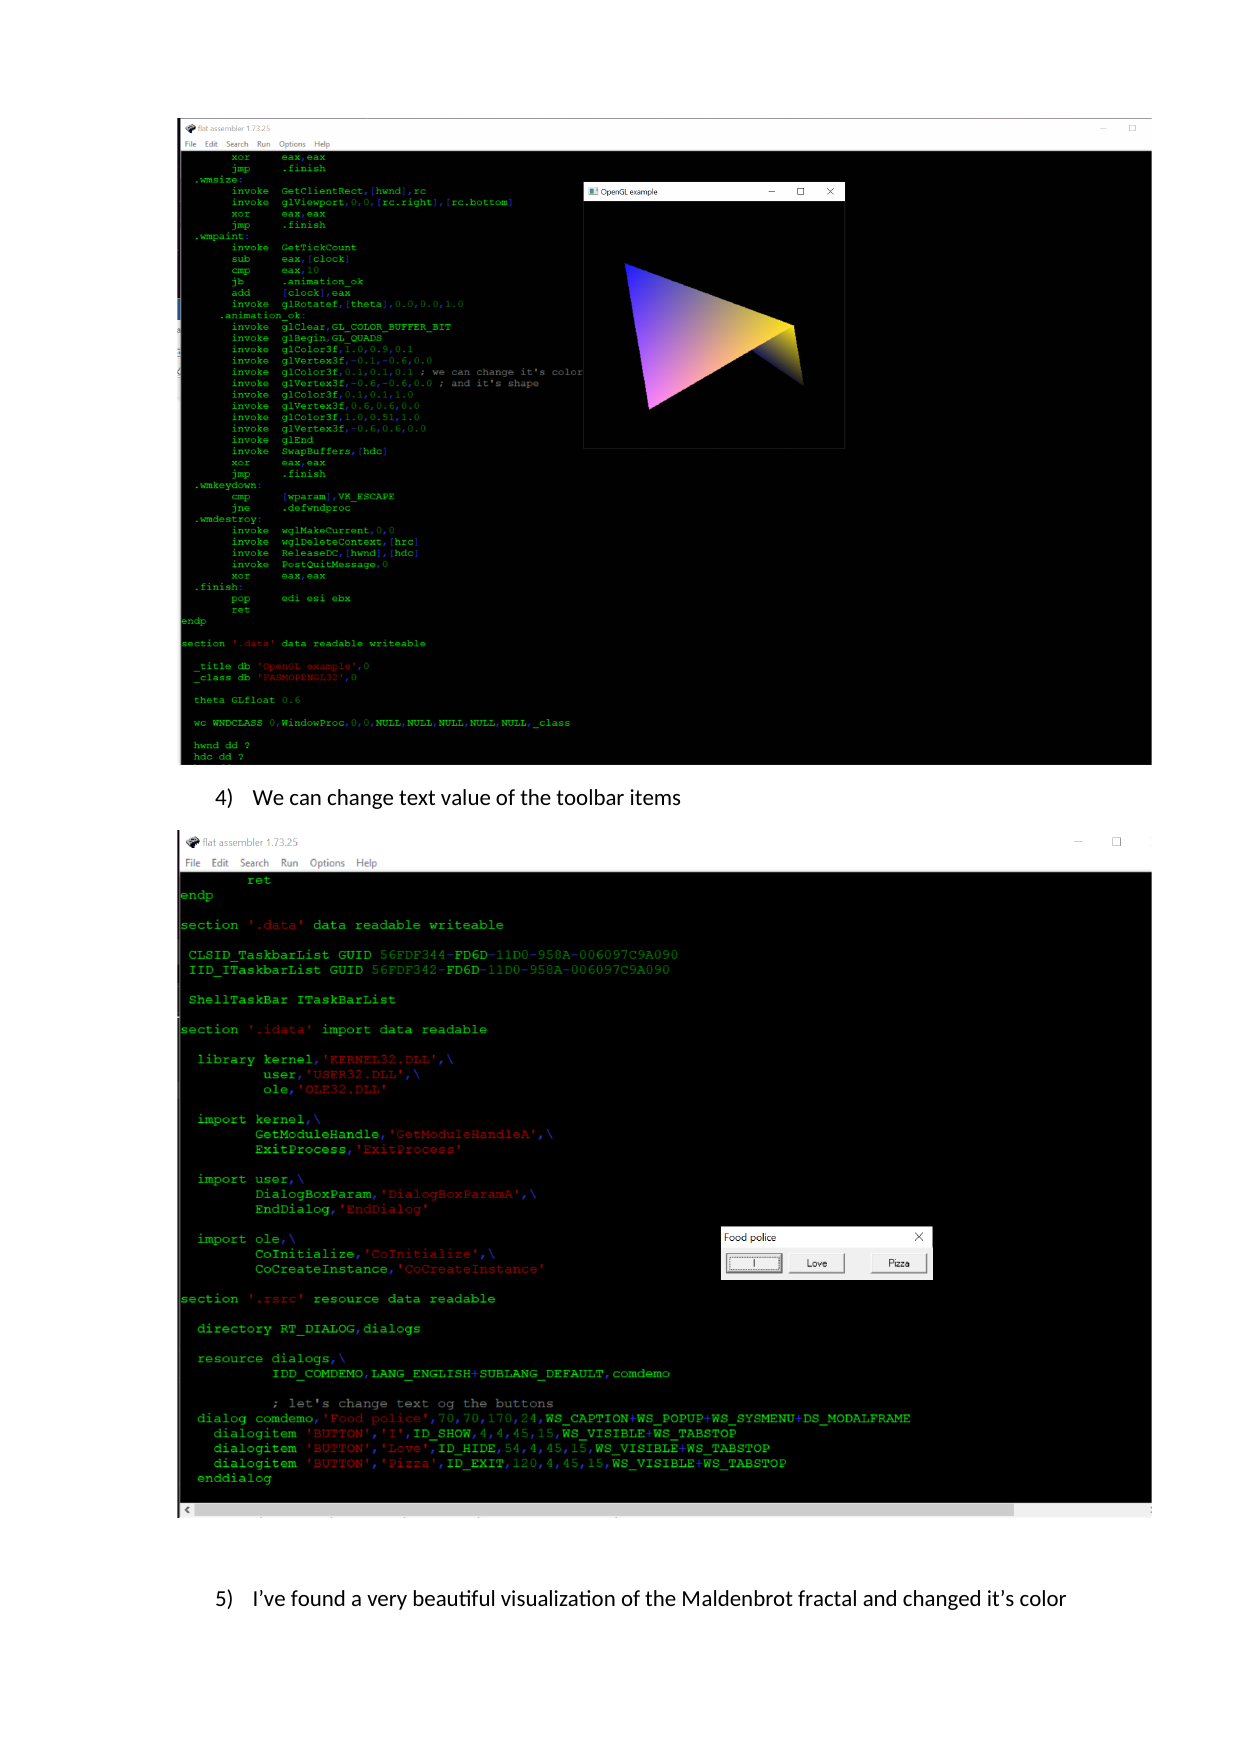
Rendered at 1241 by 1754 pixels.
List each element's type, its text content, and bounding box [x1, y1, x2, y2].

picture [177, 830, 1152, 1518]
list We can change text value of the toolbar items [215, 783, 1152, 811]
picture [177, 118, 1152, 765]
list I’ve found a very beautiful visualization of the Maldenbrot fractal and changed it’s color [215, 1584, 1152, 1612]
